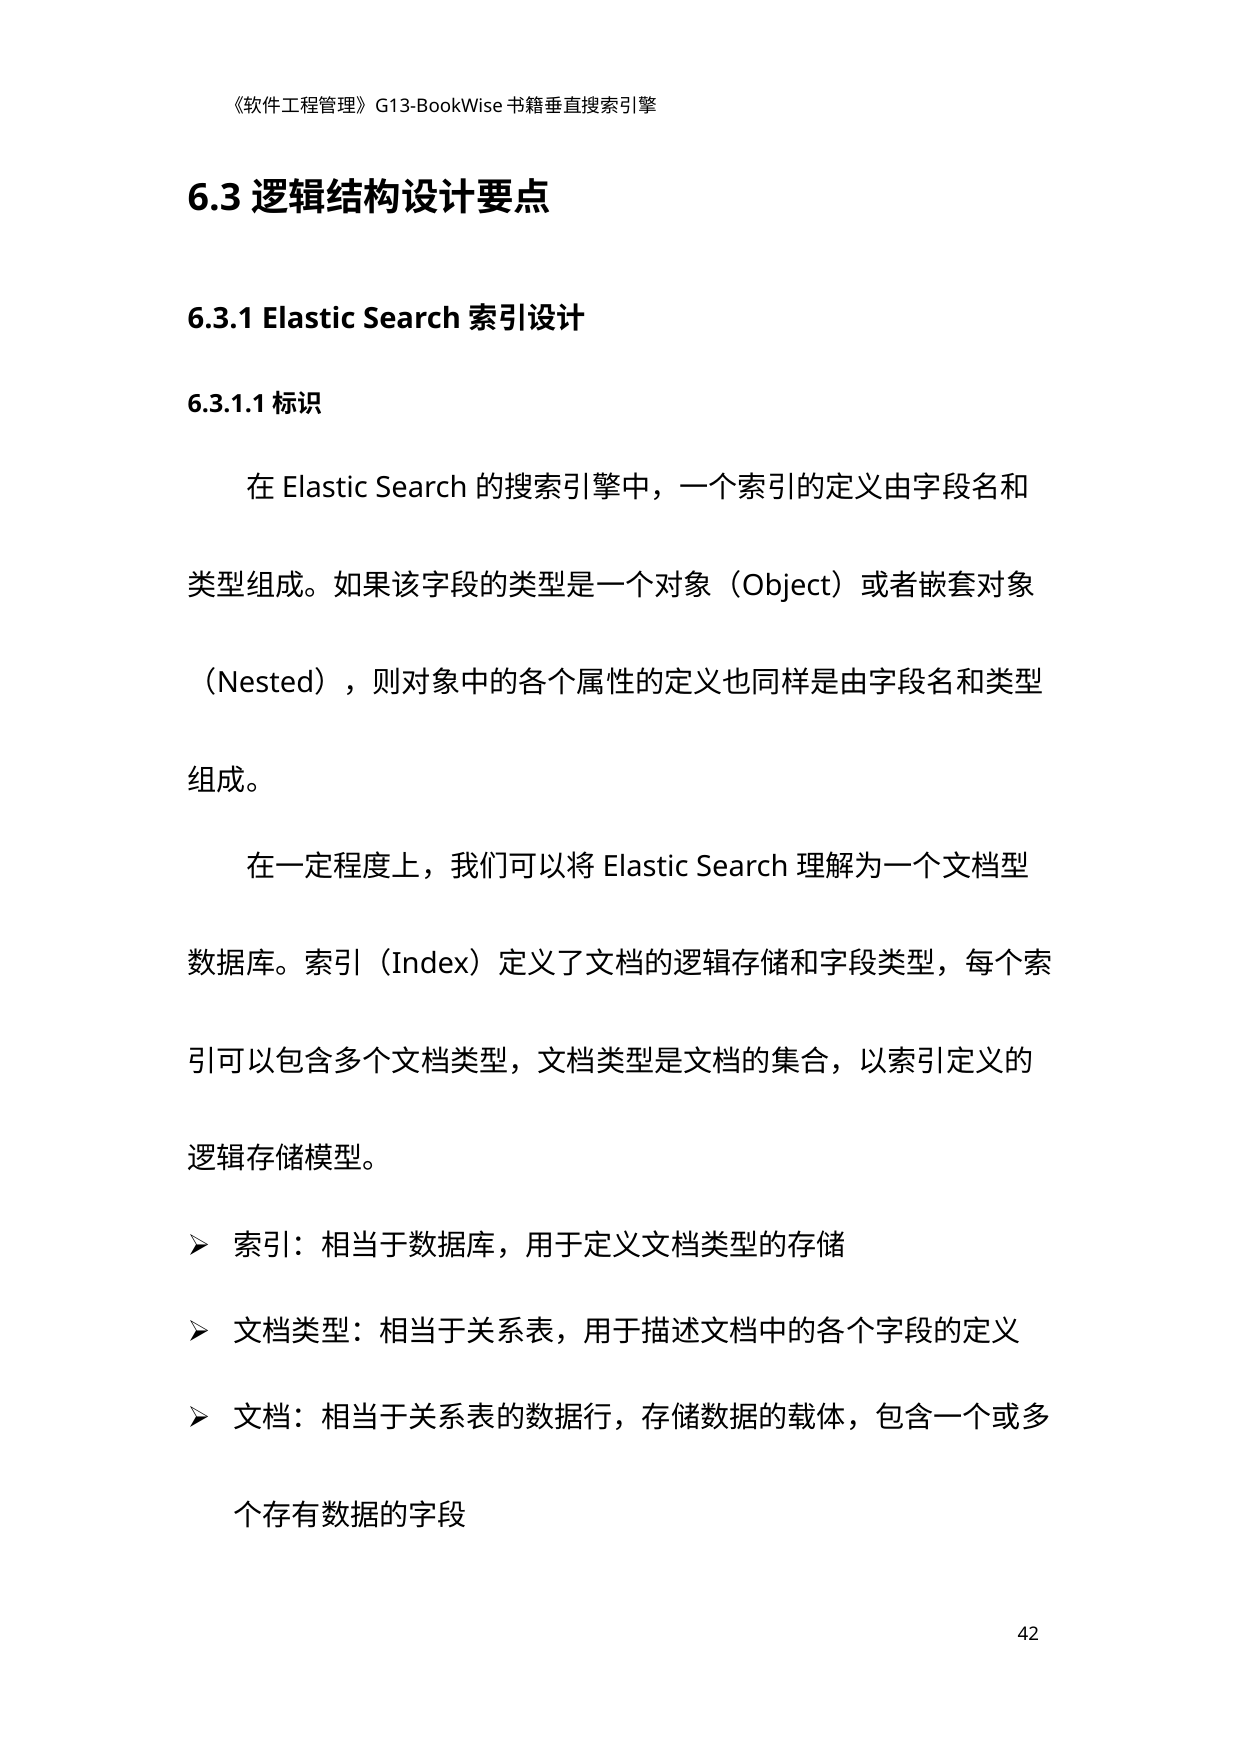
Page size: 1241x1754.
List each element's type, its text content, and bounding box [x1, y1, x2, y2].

text 6.3.1.1 标识 [187, 369, 1053, 434]
subtitle 6.3 逻辑结构设计要点 [187, 162, 1053, 227]
list 文档：相当于关系表的数据行，存储数据的载体，包含一个或多个存有数据的字段 [187, 1382, 1053, 1545]
text 6.3.1 Elastic Search 索引设计 [187, 283, 1053, 348]
list 索引：相当于数据库，用于定义文档类型的存储 [187, 1210, 1053, 1275]
text 在 Elastic Search 的搜索引擎中，一个索引的定义由字段名和类型组成。如果该字段的类型是一个对象（Object）或者嵌套对象（Nested），则对象中的各个属性的定义也同样是由字段名和类型组成。 [187, 453, 1053, 810]
text 在一定程度上，我们可以将 Elastic Search 理解为一个文档型数据库。索引（Index）定义了文档的逻辑存储和字段类型，每个索引可以包含多个文档类型，文档类型是文档的集合，以索引定义的逻辑存储模型。 [187, 831, 1053, 1189]
list 文档类型：相当于关系表，用于描述文档中的各个字段的定义 [187, 1296, 1053, 1361]
